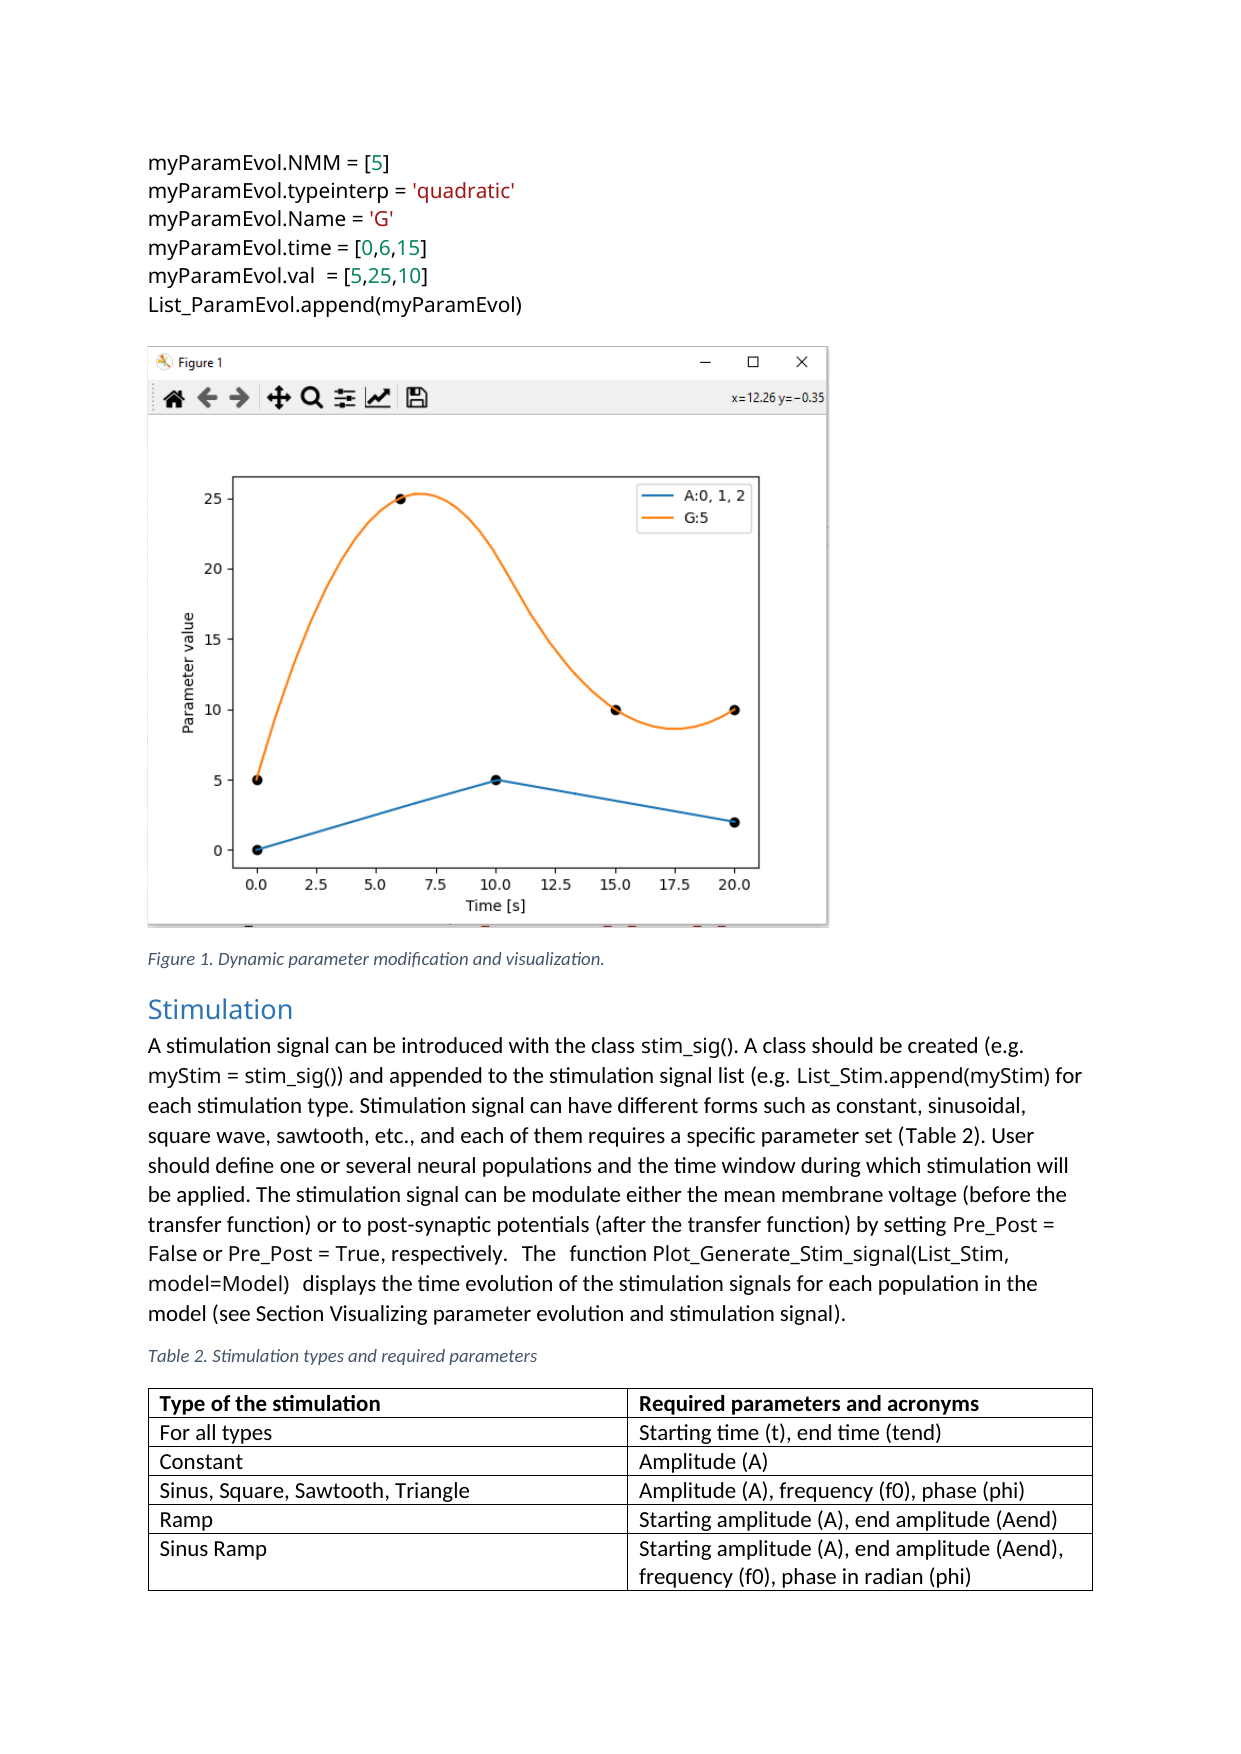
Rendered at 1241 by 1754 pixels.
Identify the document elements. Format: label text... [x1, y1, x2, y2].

table_header Required parameters and acronyms [628, 1389, 1092, 1417]
text myParamEvol.time = [0,6,15] [148, 233, 1093, 261]
text List_ParamEvol.append(myParamEvol) [148, 290, 1093, 318]
table_cell Amplitude (A) [628, 1447, 1092, 1475]
table_cell Starting time (t), end time (tend) [628, 1418, 1092, 1446]
table_cell Amplitude (A), frequency (f0), phase (phi) [628, 1476, 1092, 1504]
table_header Type of the stimulation [149, 1389, 627, 1417]
picture [147, 346, 830, 928]
text Table 2. Stimulation types and required parameters [148, 1344, 1093, 1367]
table_cell Ramp [149, 1505, 627, 1533]
table_cell Constant [149, 1447, 627, 1475]
text Figure 1. Dynamic parameter modification and visualization. [148, 947, 1093, 970]
text A stimulation signal can be introduced with the class stim_sig(). A class should be created (e.g. myStim = stim_sig()) and appended to the stimulation signal list (e.g. List_Stim.append(myStim) for each stimulation type. Stimulation signal can have different forms such as constant, sinusoidal, square wave, sawtooth, etc., and each of them requires a specific parameter set (Table 2). User should define one or several neural populations and the time window during which stimulation will be applied. The stimulation signal can be modulate either the mean membrane voltage (before the transfer function) or to post-synaptic potentials (after the transfer function) by setting Pre_Post = False or Pre_Post = True, respectively. The function Plot_Generate_Stim_signal(List_Stim, model=Model) displays the time evolution of the stimulation signals for each population in the model (see Section Visualizing parameter evolution and stimulation signal). [148, 1030, 1093, 1327]
table_cell For all types [149, 1418, 627, 1446]
text myParamEvol.Name = 'G' [148, 204, 1093, 233]
text myParamEvol.NMM = [5] [148, 148, 1093, 176]
table_cell Sinus Ramp [149, 1534, 627, 1590]
text myParamEvol.typeinterp = 'quadratic' [148, 176, 1093, 204]
table_cell Starting amplitude (A), end amplitude (Aend) [628, 1505, 1092, 1533]
text myParamEvol.val = [5,25,10] [148, 261, 1093, 290]
subtitle Stimulation [148, 991, 1093, 1027]
table_cell Sinus, Square, Sawtooth, Triangle [149, 1476, 627, 1504]
table_cell Starting amplitude (A), end amplitude (Aend), frequency (f0), phase in radian (phi) [628, 1534, 1092, 1590]
